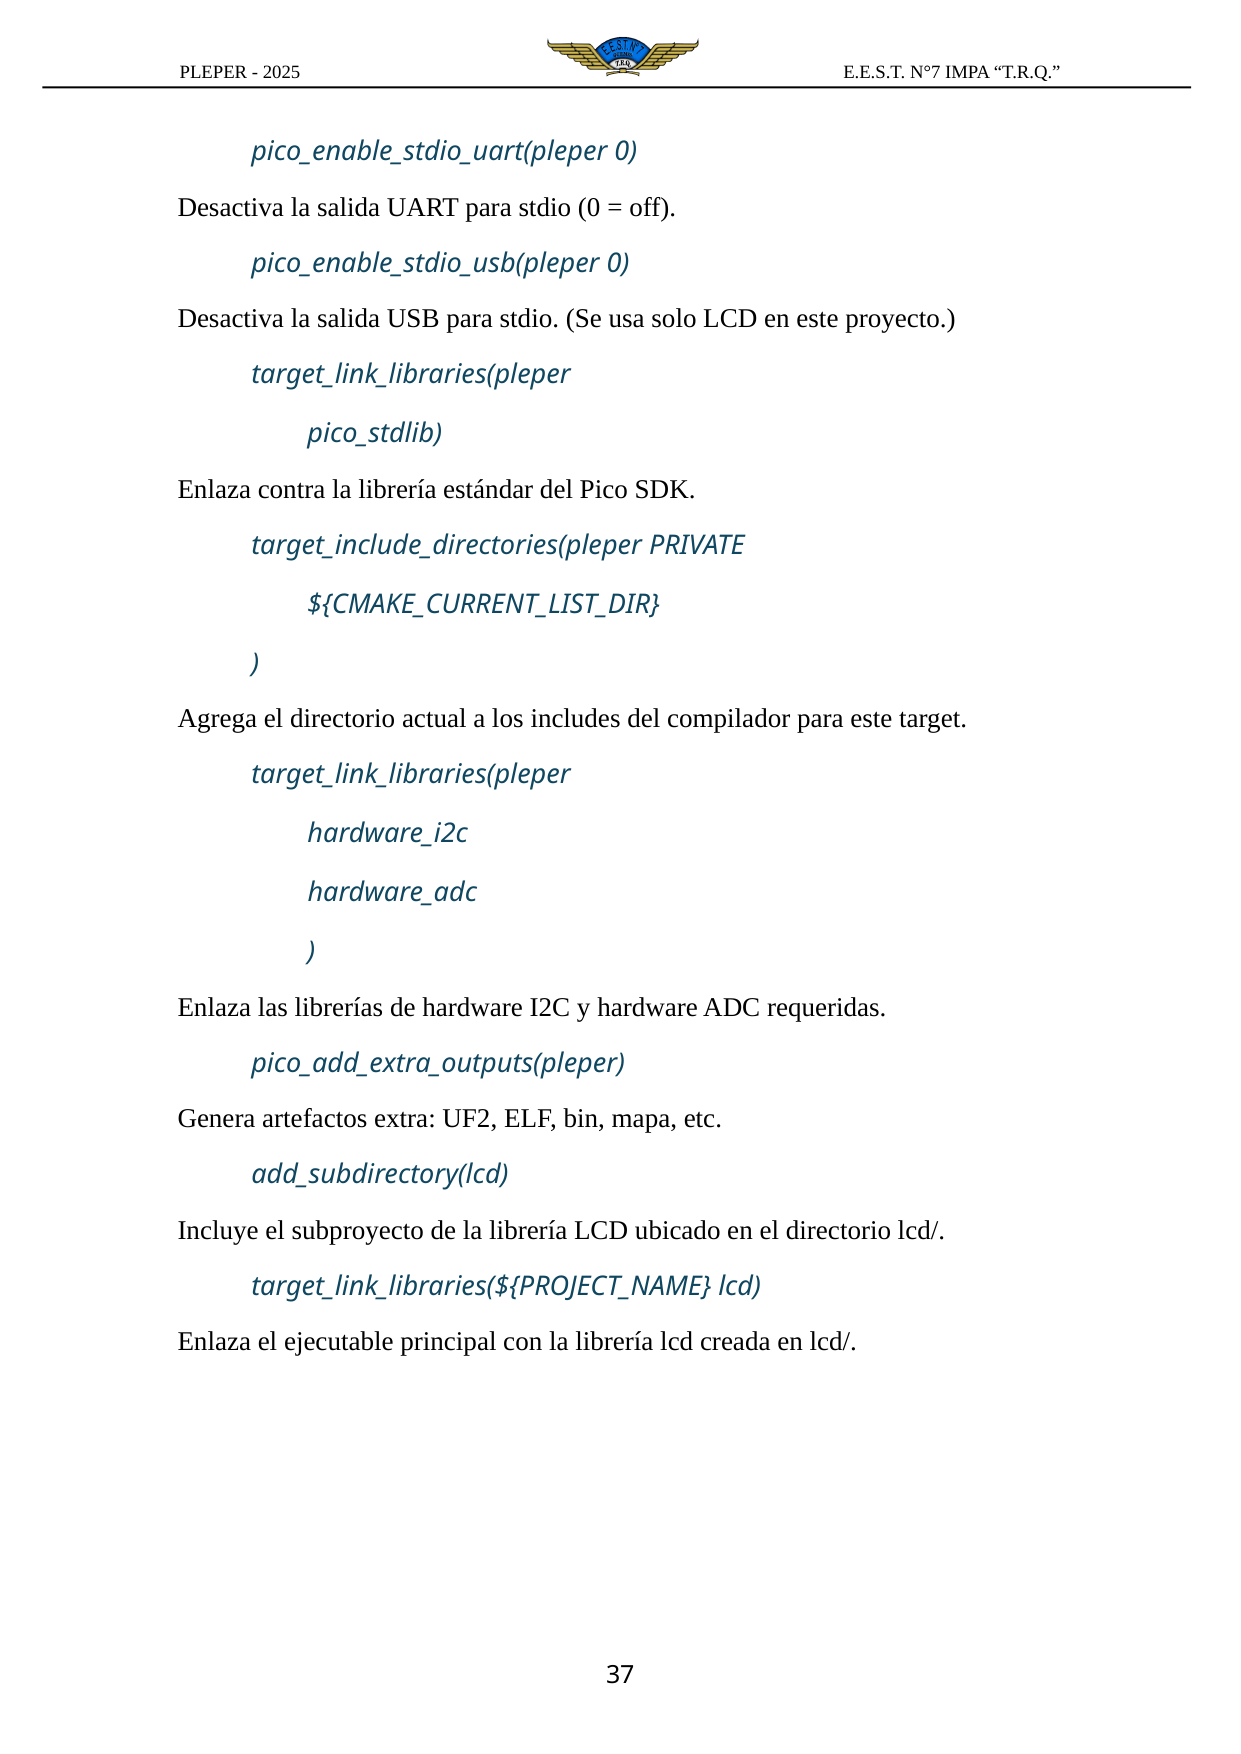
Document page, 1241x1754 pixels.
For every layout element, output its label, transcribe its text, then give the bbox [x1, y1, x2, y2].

text Enlaza contra la librería estándar del Pico SDK. [177, 473, 1063, 504]
text ${CMAKE_CURRENT_LIST_DIR} [251, 584, 1063, 621]
text target_include_directories(pleper PRIVATE [251, 525, 1063, 562]
text pico_add_extra_outputs(pleper) [251, 1043, 1063, 1080]
text ) [251, 932, 1063, 969]
text pico_enable_stdio_uart(pleper 0) [251, 132, 1063, 168]
text pico_enable_stdio_usb(pleper 0) [251, 243, 1063, 280]
text Agrega el directorio actual a los includes del compilador para este target. [177, 702, 1063, 733]
text ) [251, 643, 1063, 680]
text pico_stdlib) [251, 414, 1063, 451]
text target_link_libraries(pleper [251, 755, 1063, 792]
text target_link_libraries(${PROJECT_NAME} lcd) [251, 1266, 1063, 1303]
text add_subdirectory(lcd) [251, 1155, 1063, 1192]
text Genera artefactos extra: UF2, ELF, bin, mapa, etc. [177, 1102, 1063, 1133]
text Desactiva la salida USB para stdio. (Se usa solo LCD en este proyecto.) [177, 302, 1063, 333]
text Desactiva la salida UART para stdio (0 = off). [177, 191, 1063, 222]
text hardware_i2c [251, 814, 1063, 851]
text Incluye el subproyecto de la librería LCD ubicado en el directorio lcd/. [177, 1214, 1063, 1245]
text hardware_adc [251, 873, 1063, 910]
picture [543, 35, 703, 78]
text Enlaza el ejecutable principal con la librería lcd creada en lcd/. [177, 1325, 1063, 1356]
text target_link_libraries(pleper [251, 354, 1063, 391]
text Enlaza las librerías de hardware I2C y hardware ADC requeridas. [177, 991, 1063, 1022]
